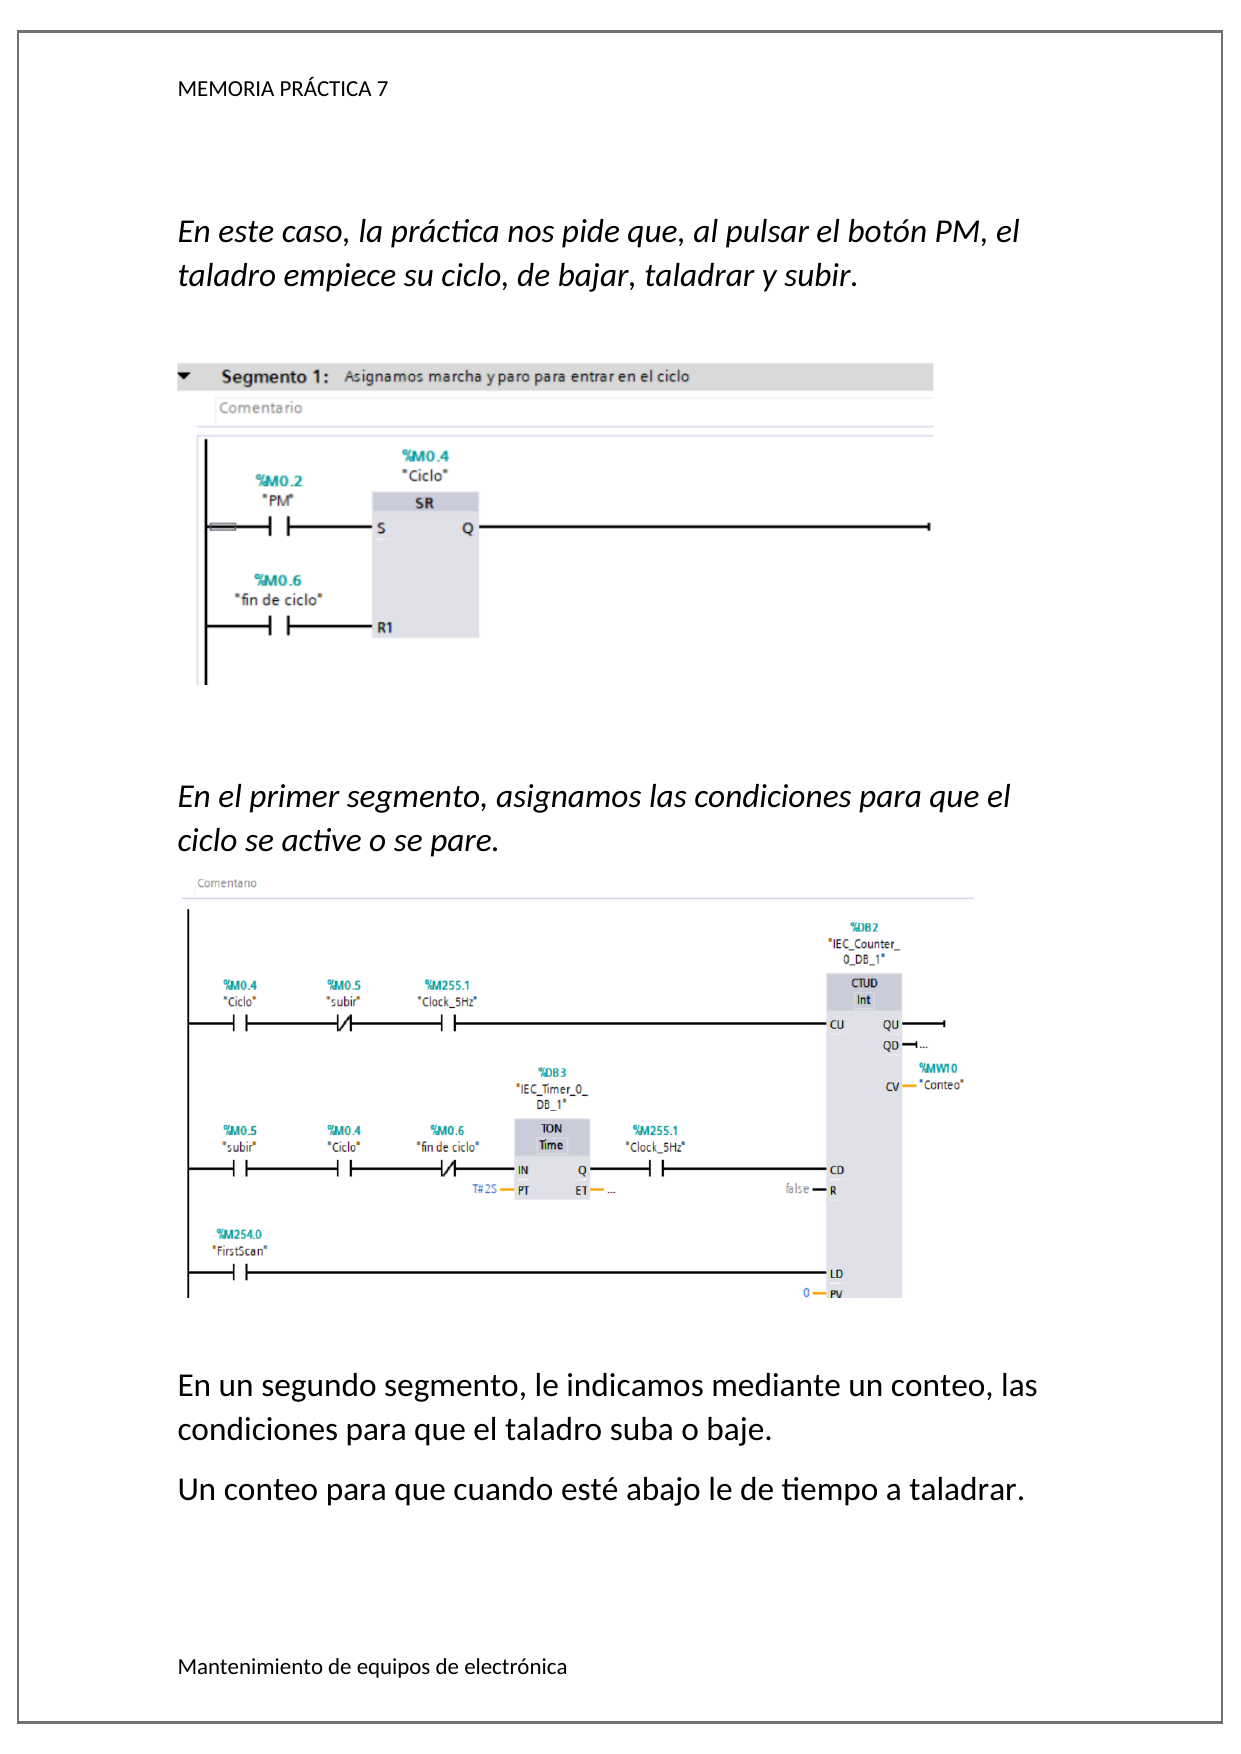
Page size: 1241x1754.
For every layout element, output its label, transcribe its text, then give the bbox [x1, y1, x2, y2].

text Un conteo para que cuando esté abajo le de tiempo a taladrar. [177, 1468, 1063, 1509]
picture [177, 879, 975, 1298]
text En el primer segmento, asignamos las condiciones para que el ciclo se active o se pare. [177, 774, 1063, 859]
text En un segundo segmento, le indicamos mediante un conteo, las condiciones para que el taladro suba o baje. [177, 1364, 1063, 1448]
text En este caso, la práctica nos pide que, al pulsar el botón PM, el taladro empiece su ciclo, de bajar, taladrar y subir. [177, 210, 1063, 294]
picture [177, 361, 934, 685]
